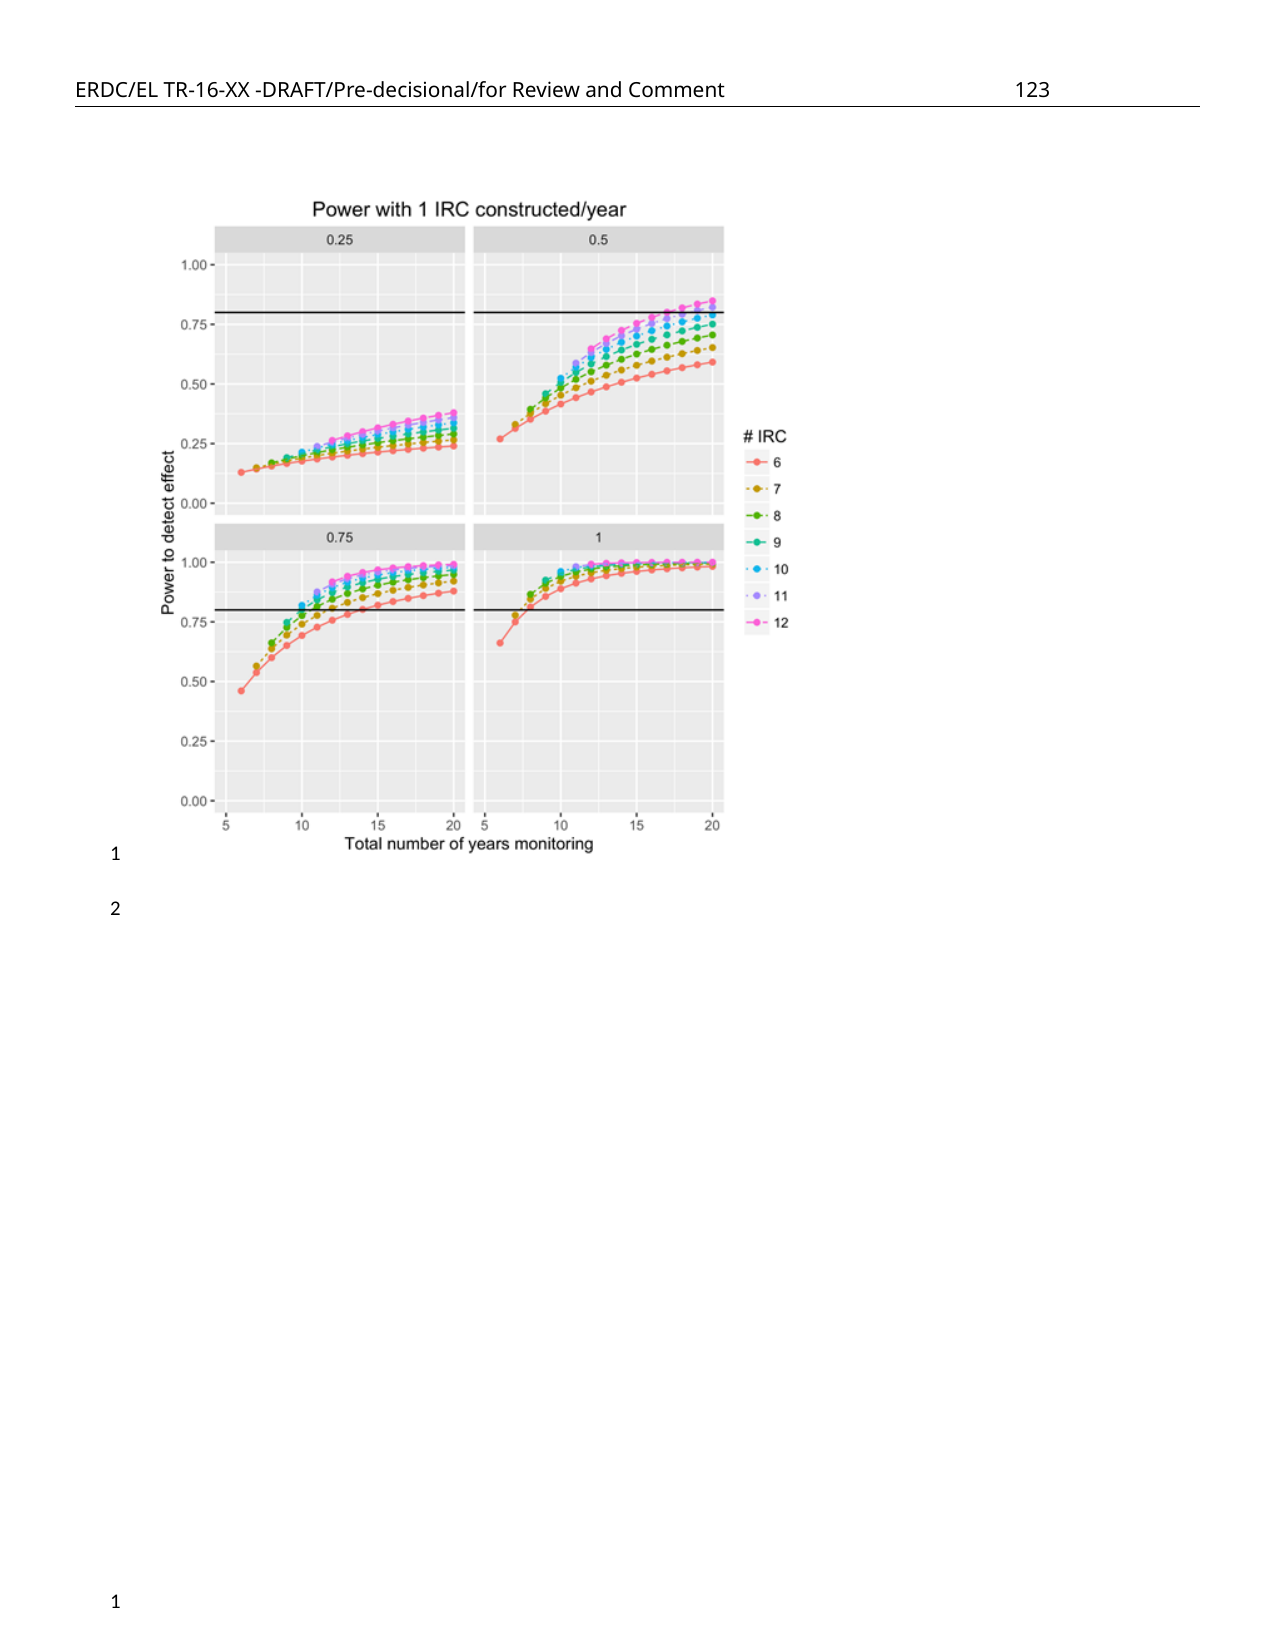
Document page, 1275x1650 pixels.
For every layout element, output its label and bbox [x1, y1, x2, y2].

picture [150, 193, 817, 861]
